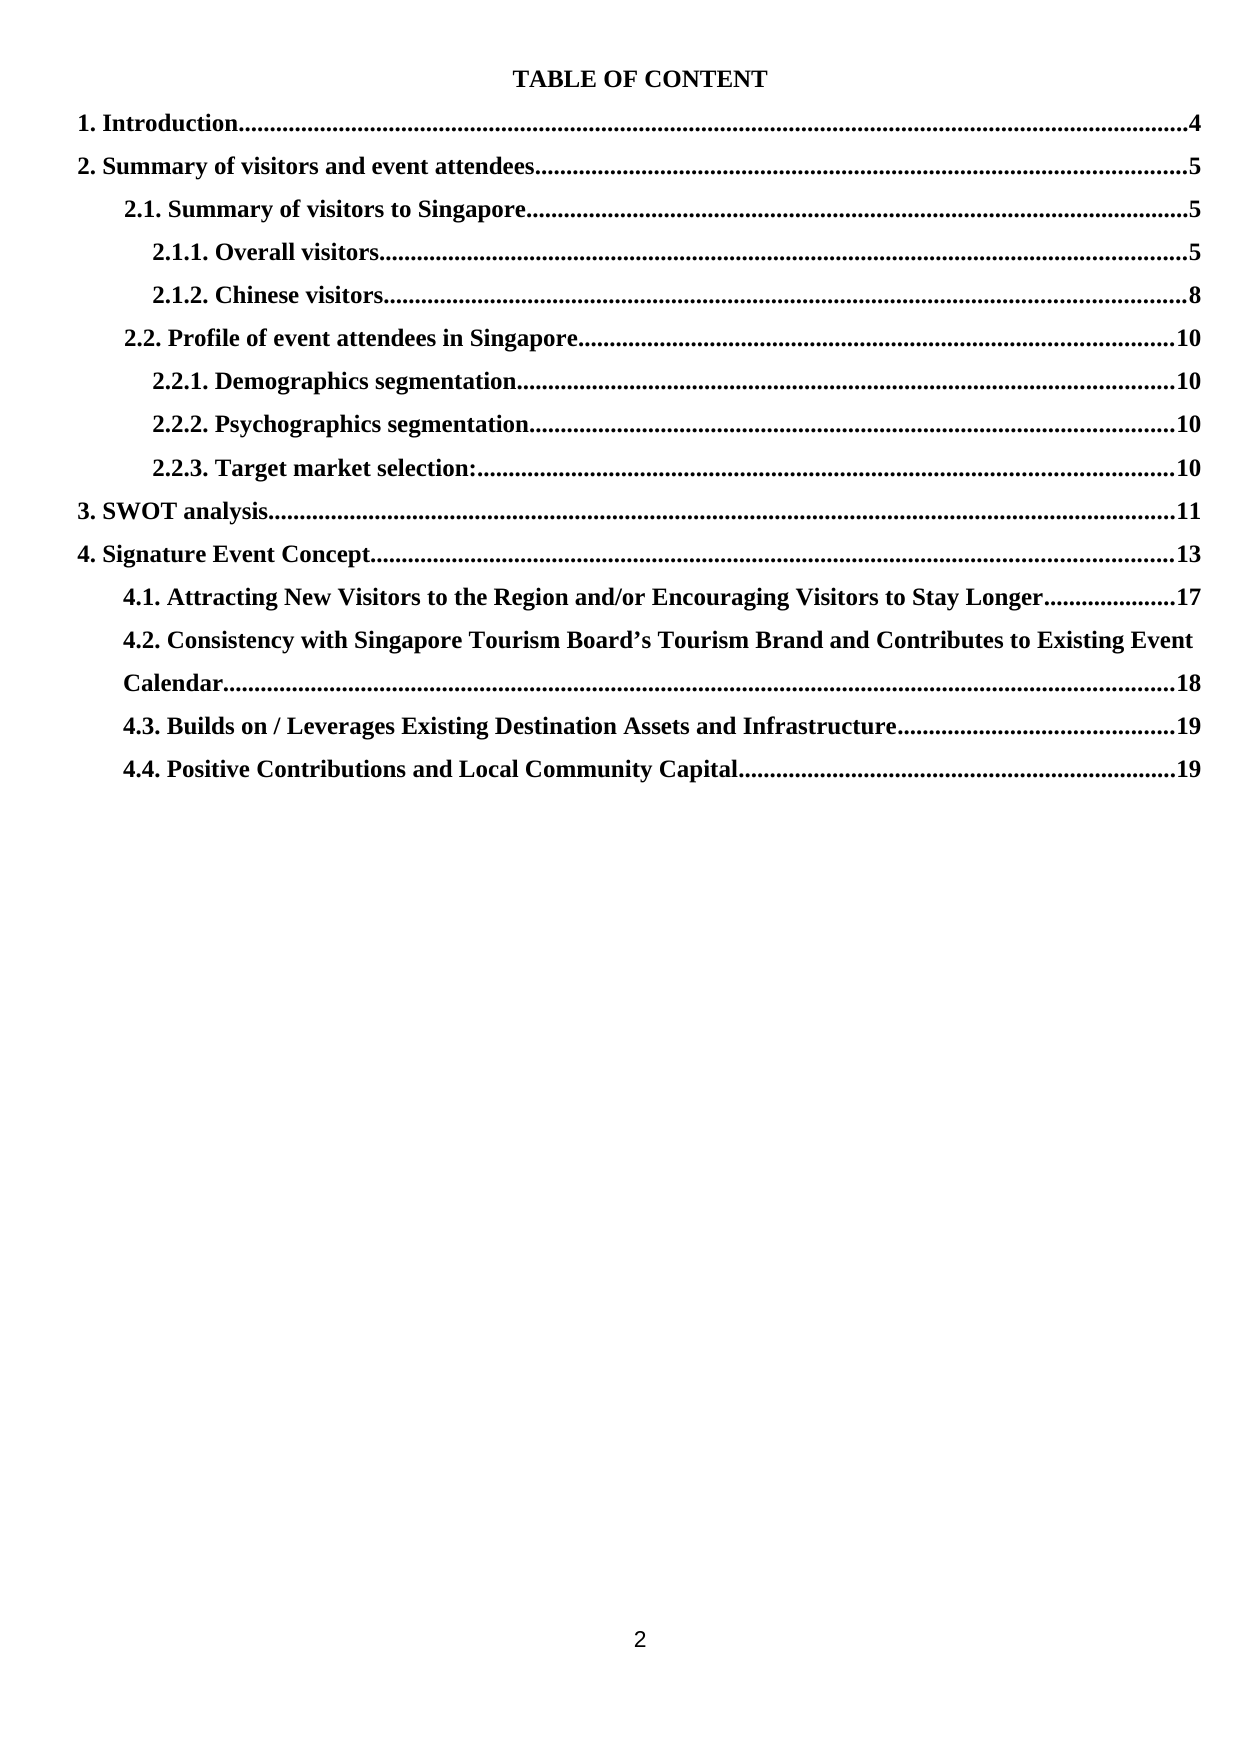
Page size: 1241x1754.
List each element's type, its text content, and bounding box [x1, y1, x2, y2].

text 2. Summary of visitors and event attendees 5 [77, 151, 1203, 179]
text TABLE OF CONTENT [77, 64, 1203, 93]
text 2.1.2. Chinese visitors 8 [152, 280, 1203, 309]
text 4.1. Attracting New Visitors to the Region and/or Encouraging Visitors to Stay Longer 17 [123, 582, 1203, 611]
text 4. Signature Event Concept 13 [77, 539, 1203, 568]
text 2.1. Summary of visitors to Singapore 5 [124, 194, 1203, 223]
text 2.2.1. Demographics segmentation 10 [517, 366, 1203, 395]
text 3. SWOT analysis 11 [77, 496, 1203, 524]
text 2.2. Profile of event attendees in Singapore 10 [124, 323, 1203, 352]
text 2.2.2. Psychographics segmentation 10 [152, 409, 1203, 438]
text 4.3. Builds on / Leverages Existing Destination Assets and Infrastructure 19 [123, 711, 1203, 740]
text 4.4. Positive Contributions and Local Community Capital 19 [123, 754, 1203, 783]
text 1. Introduction 4 [77, 108, 1203, 136]
text 2.2.3. Target market selection: 10 [152, 453, 1203, 481]
text 2.1.1. Overall visitors 5 [152, 237, 1203, 266]
text 4.2. Consistency with Singapore Tourism Board’s Tourism Brand and Contributes to Existing Event Calendar 18 [123, 625, 1203, 697]
